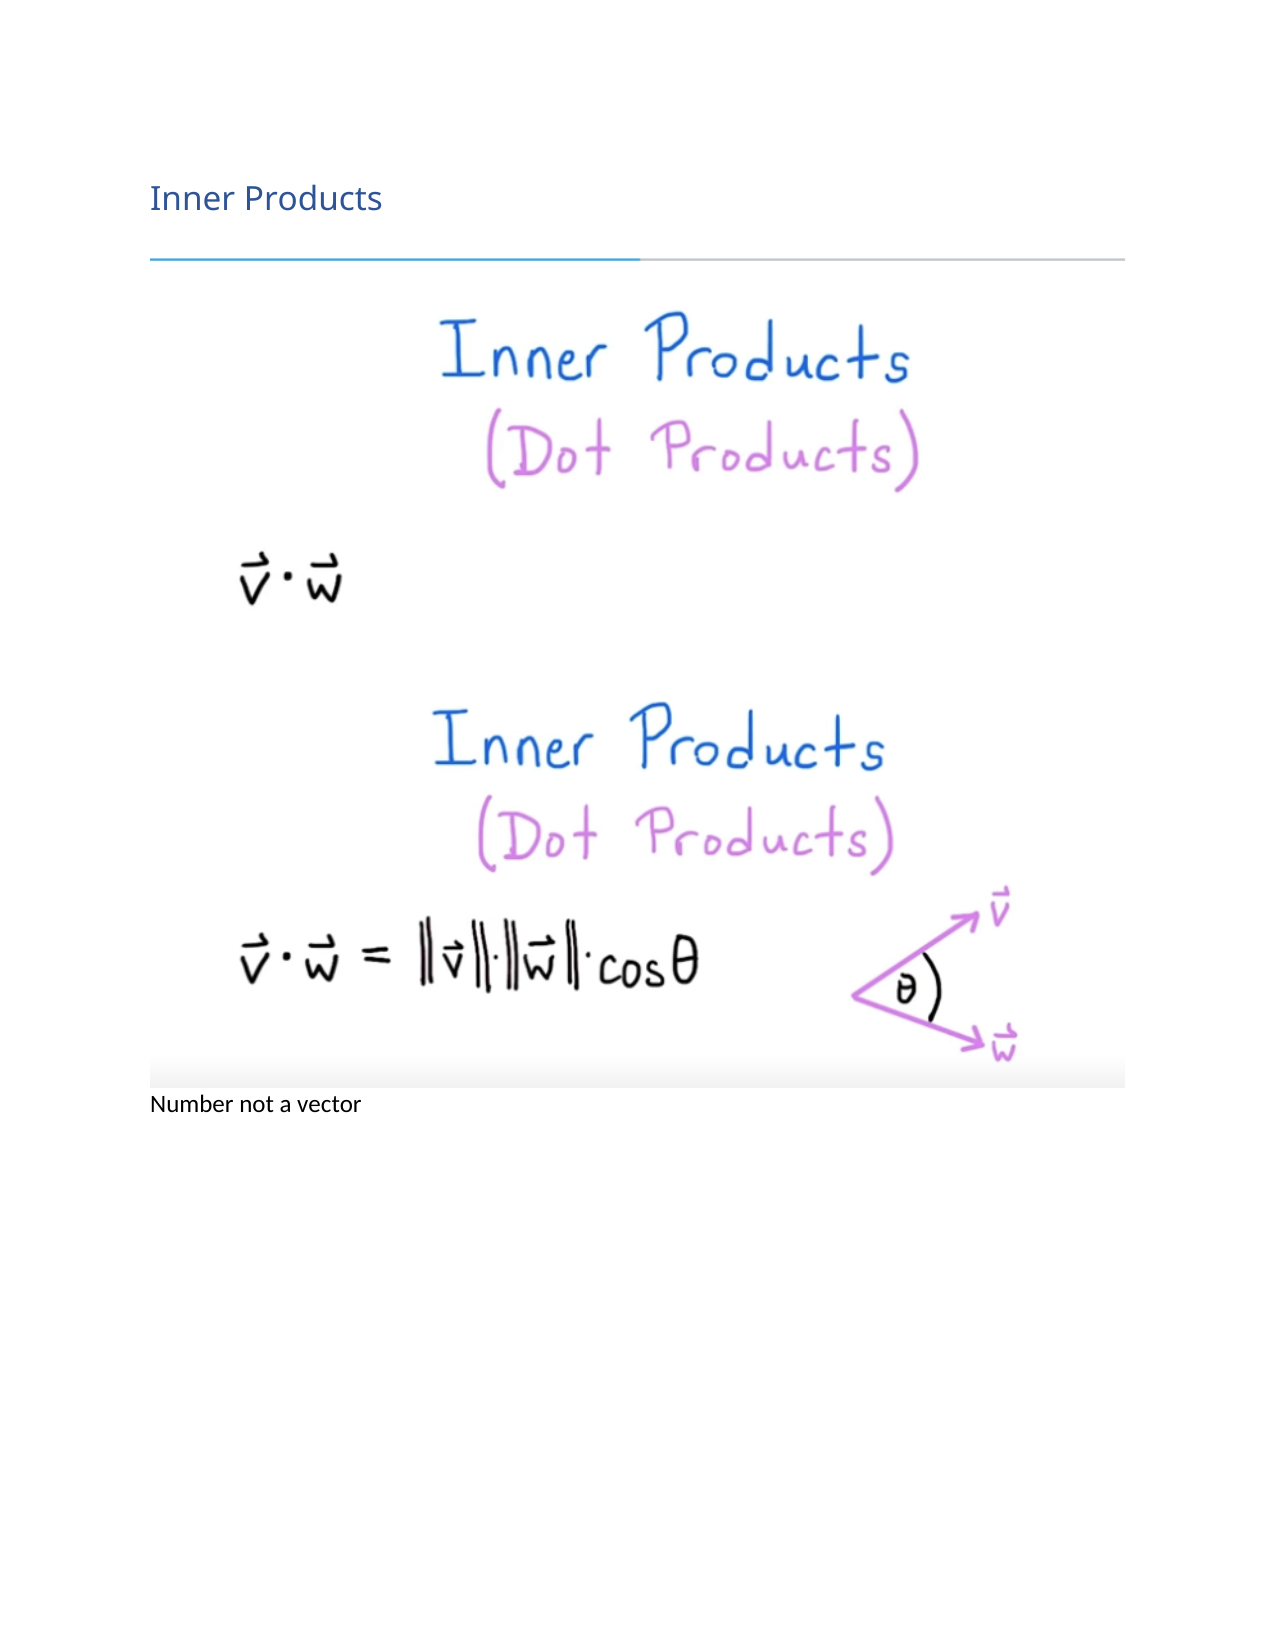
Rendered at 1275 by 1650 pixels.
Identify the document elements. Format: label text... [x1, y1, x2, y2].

subtitle Inner Products [150, 175, 1125, 220]
picture [150, 701, 1125, 1088]
picture [150, 251, 1125, 671]
text Number not a vector [150, 1088, 1125, 1118]
